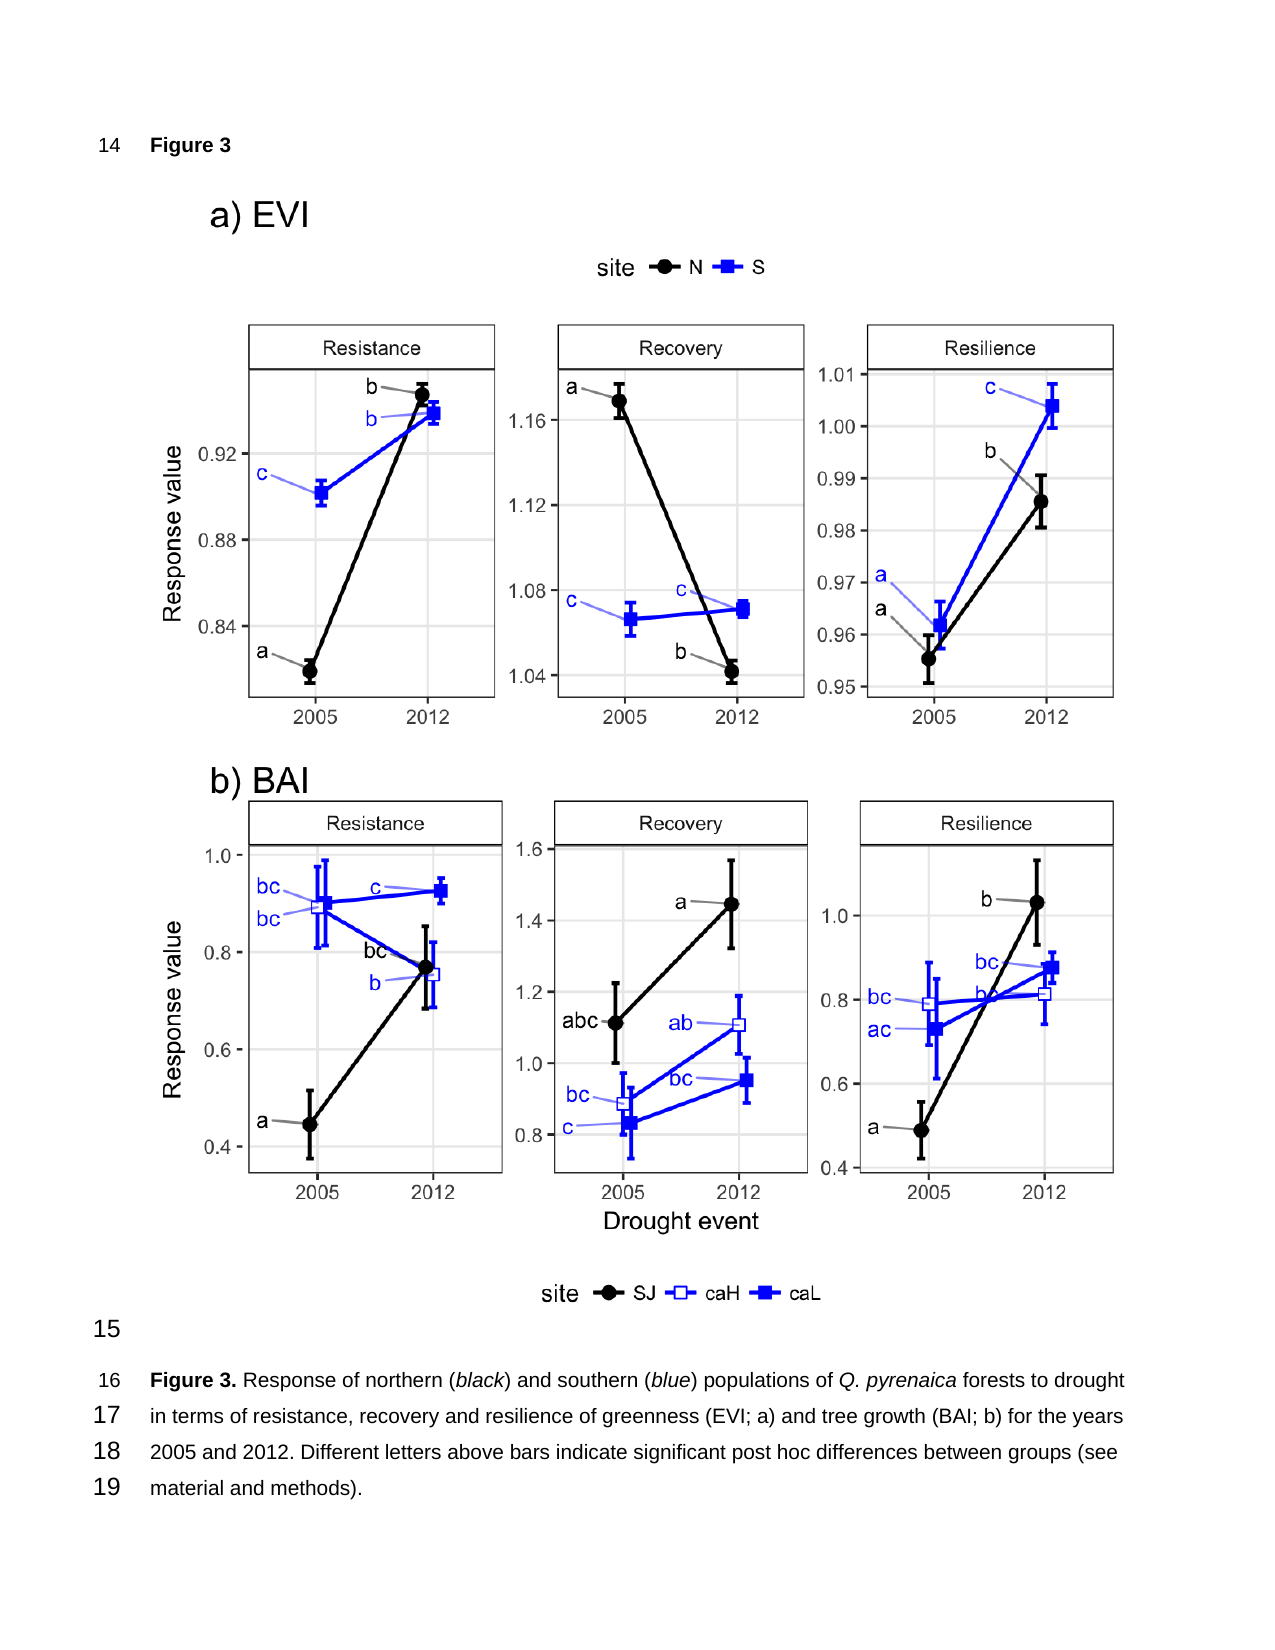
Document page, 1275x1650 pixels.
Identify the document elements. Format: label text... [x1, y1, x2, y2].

text Figure 3. Response of northern (black) and southern (blue) populations of Q. pyrenaica forests to drought in terms of resistance, recovery and resilience of greenness (EVI; a) and tree growth (BAI; b) for the years 2005 and 2012. Different letters above bars indicate significant post hoc differences between groups (see material and methods). [150, 1368, 1125, 1499]
picture [150, 199, 1125, 1337]
subtitle Figure 3 [150, 133, 1125, 157]
